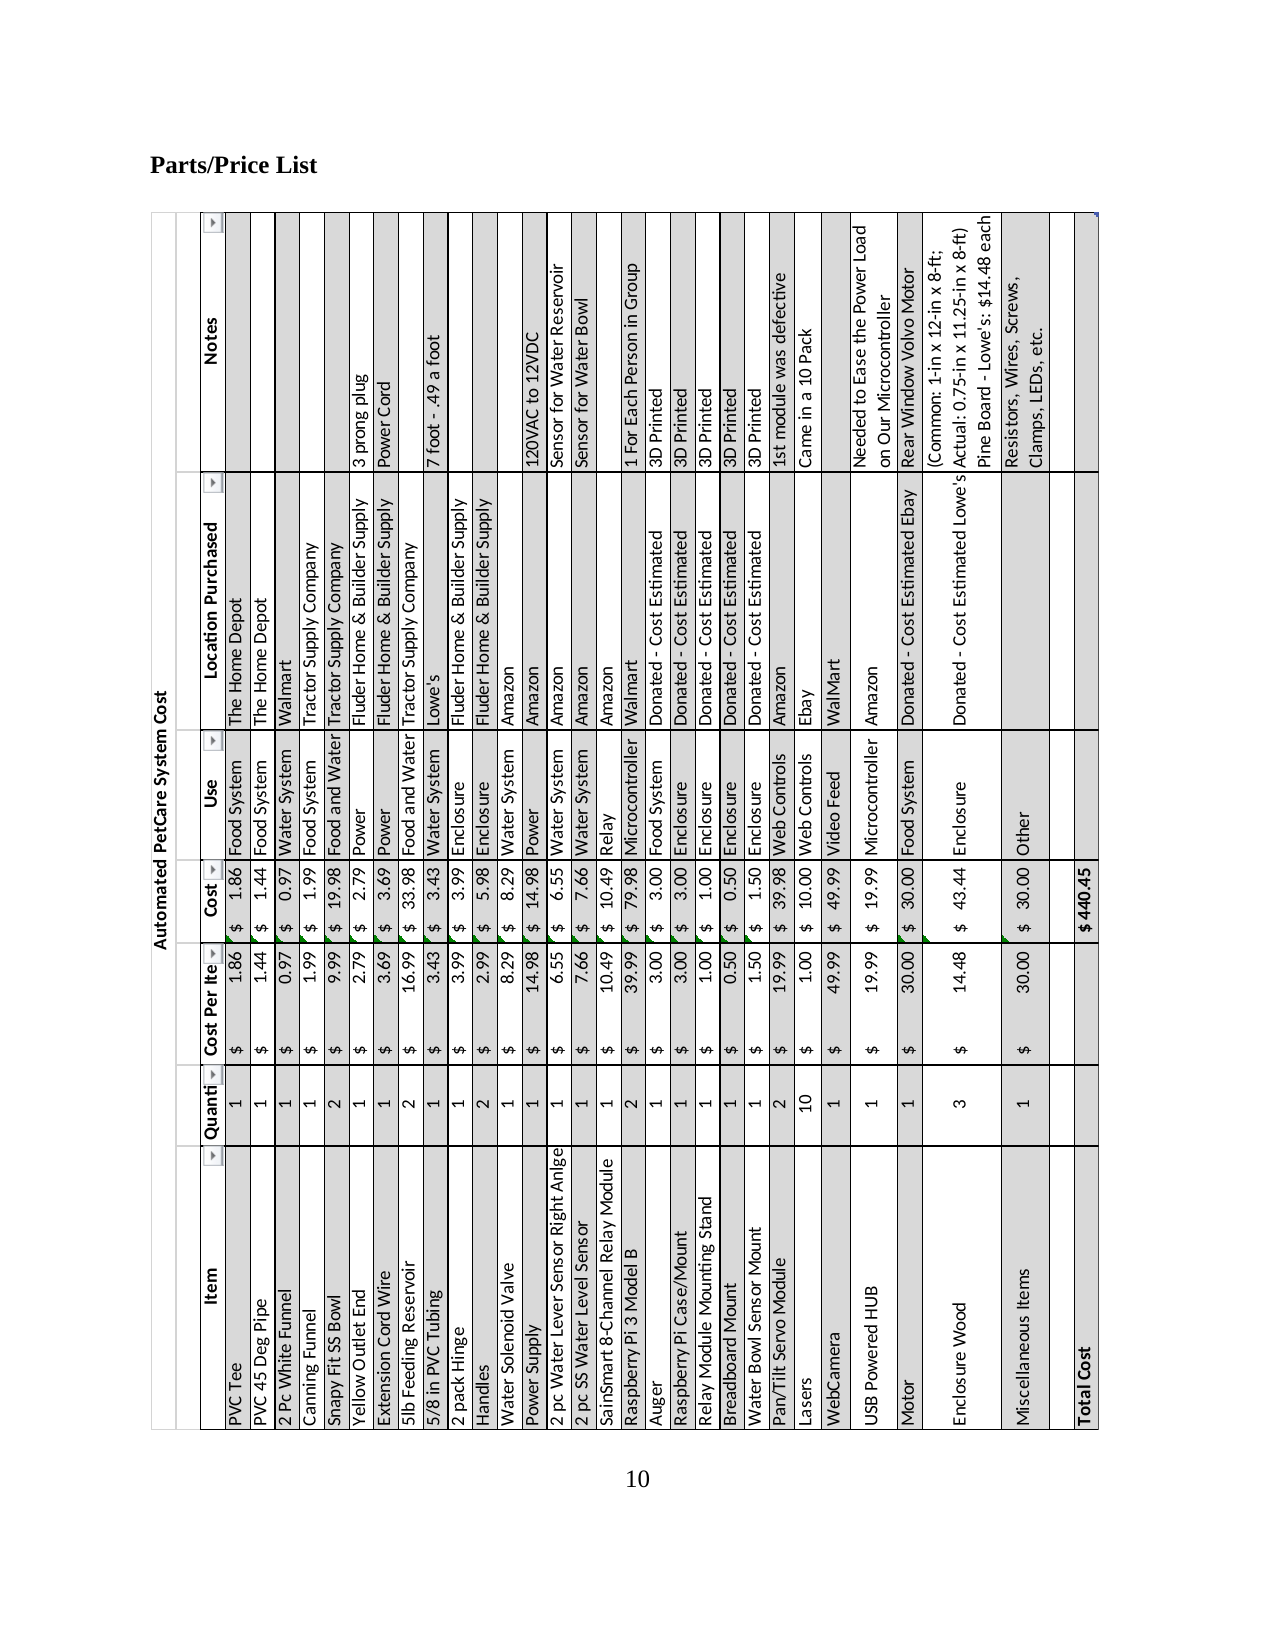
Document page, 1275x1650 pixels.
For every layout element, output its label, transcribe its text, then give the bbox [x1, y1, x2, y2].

text Parts/Price List [150, 150, 1125, 179]
